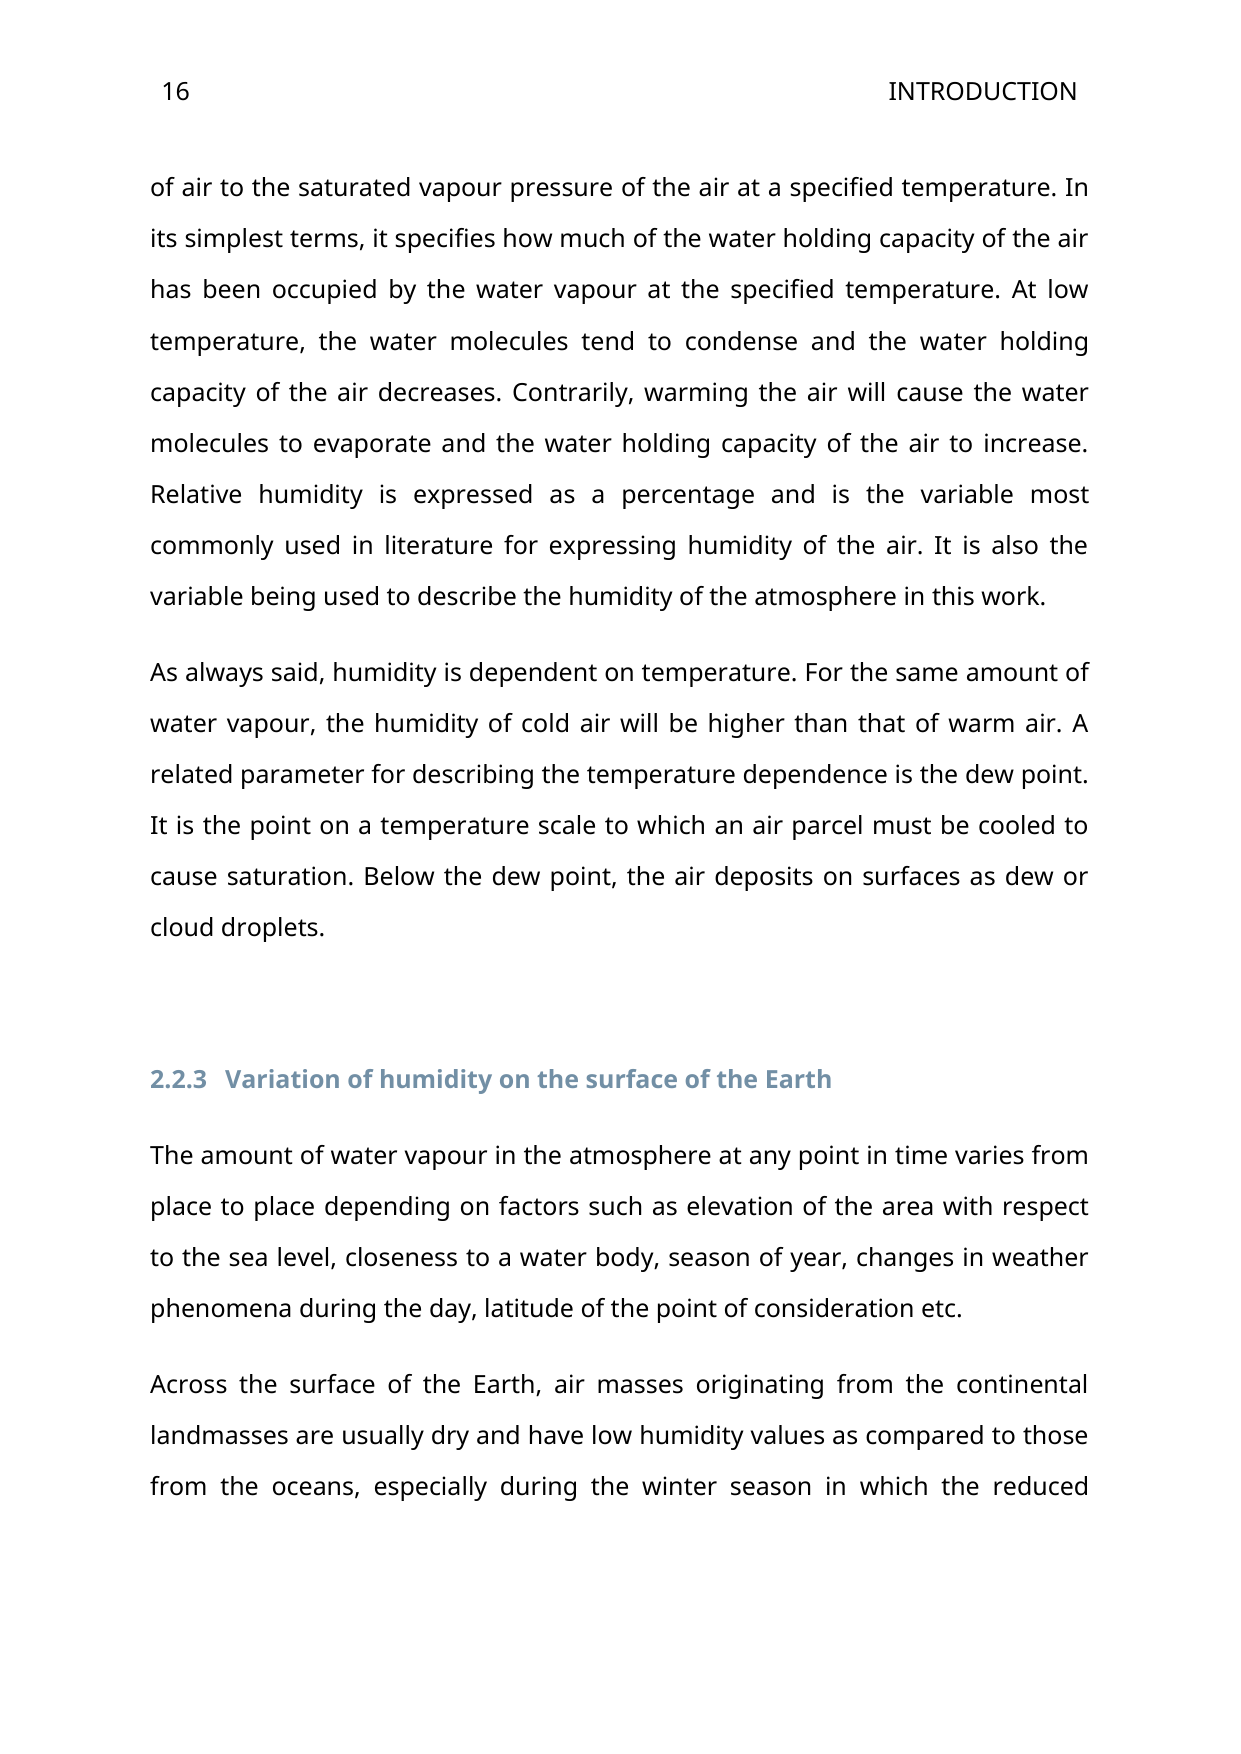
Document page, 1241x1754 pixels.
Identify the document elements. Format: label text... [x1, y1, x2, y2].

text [150, 1367, 1090, 1503]
text The amount of water vapour in the atmosphere at any point in time varies from place to place depending on factors such as elevation of the area with respect to the sea level, closeness to a water body, season of year, changes in weather phenomena during the day, latitude of the point of consideration etc. [150, 1138, 1090, 1325]
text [150, 170, 1090, 612]
text As always said, humidity is dependent on temperature. For the same amount of water vapour, the humidity of cold air will be higher than that of warm air. A related parameter for describing the temperature dependence is the dew point. It is the point on a temperature scale to which an air parcel must be cooled to cause saturation. Below the dew point, the air deposits on surfaces as dew or cloud droplets. [150, 654, 1090, 944]
subtitle Variation of humidity on the surface of the Earth [150, 1062, 1090, 1096]
